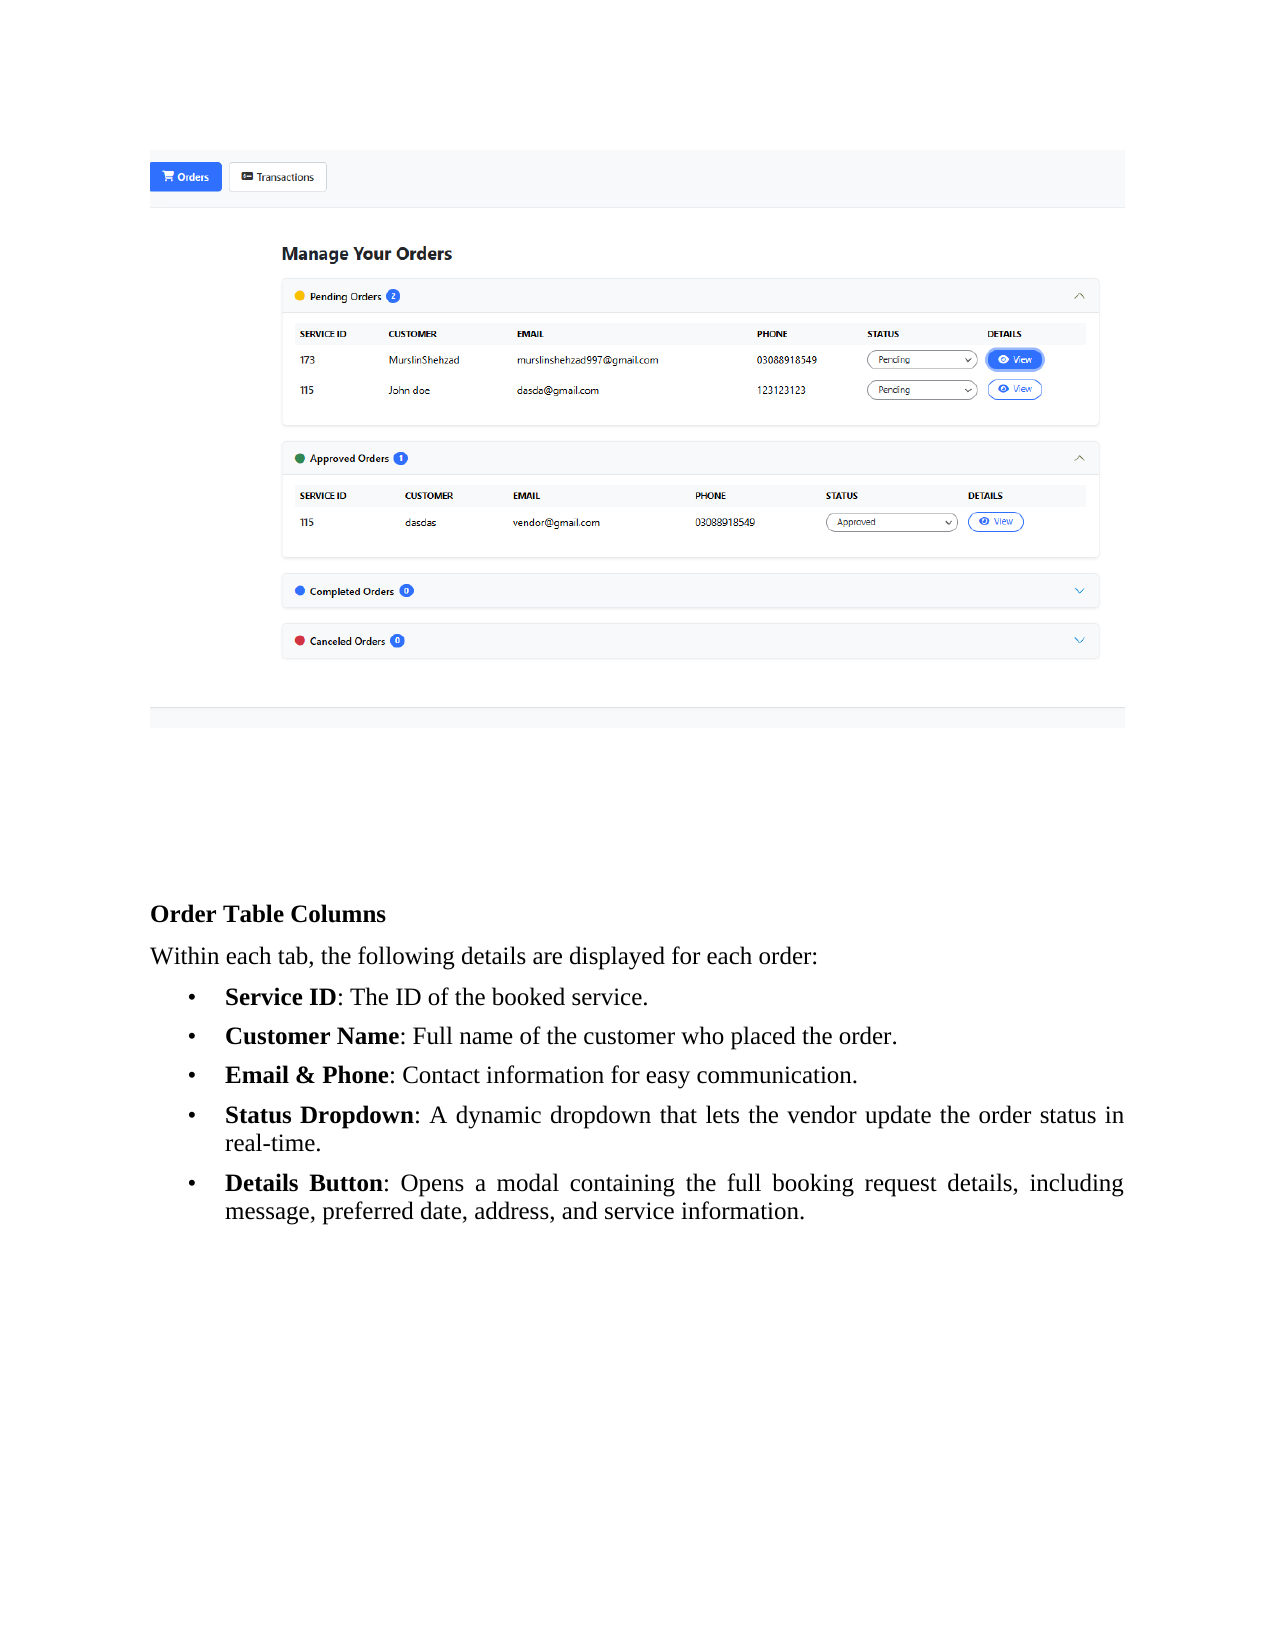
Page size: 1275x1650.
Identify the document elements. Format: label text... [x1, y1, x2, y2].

list Email & Phone: Contact information for easy communication. [187, 1061, 1125, 1089]
text Within each tab, the following details are displayed for each order: [150, 941, 1125, 969]
picture [150, 150, 1125, 728]
list Details Button: Opens a modal containing the full booking request details, including message, preferred date, address, and service information. [187, 1168, 1125, 1225]
list Status Dropdown: A dynamic dropdown that lets the vendor update the order status in real-time. [187, 1100, 1125, 1157]
list Service ID: The ID of the booked service. [187, 982, 1125, 1011]
text Order Table Columns [150, 899, 1125, 928]
list Customer Name: Full name of the customer who placed the order. [187, 1021, 1125, 1050]
